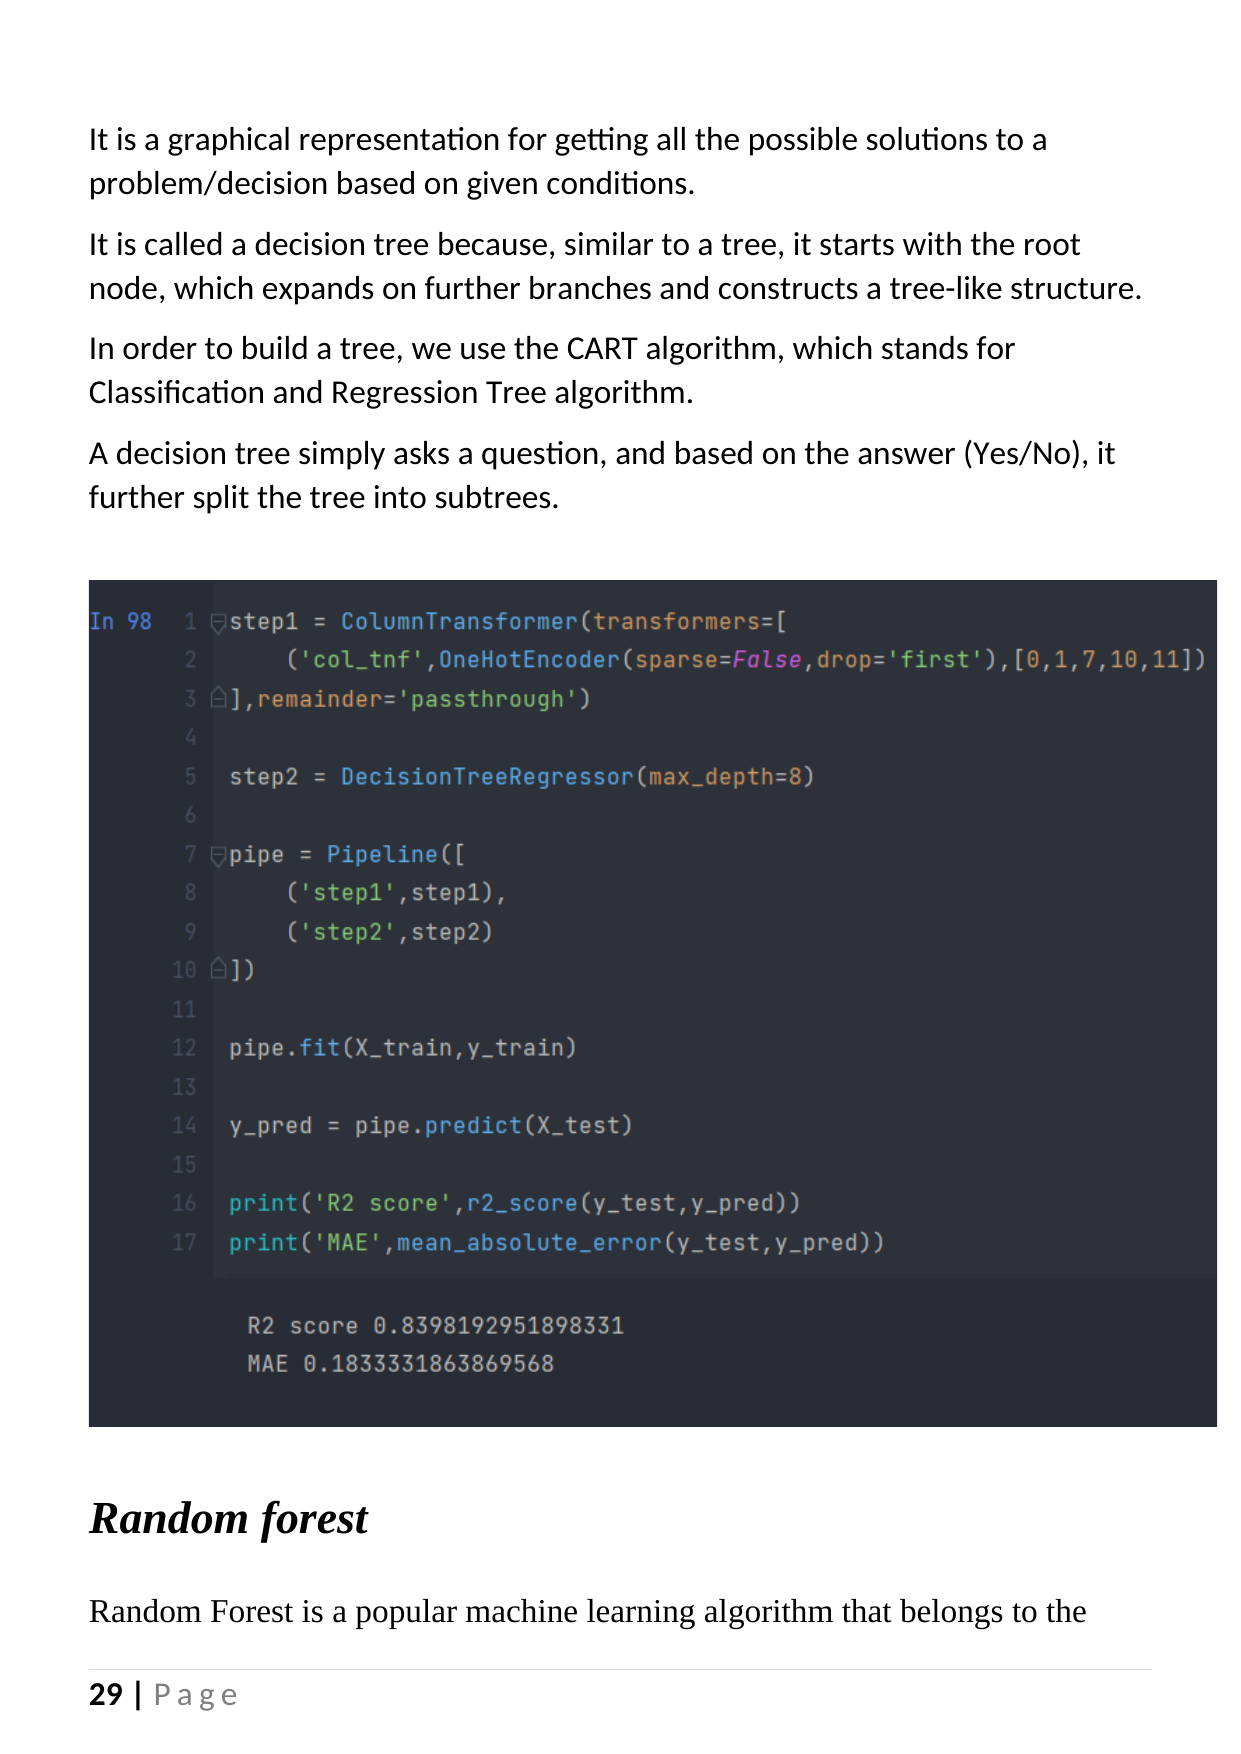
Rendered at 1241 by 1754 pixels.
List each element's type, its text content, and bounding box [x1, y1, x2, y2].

text It is called a decision tree because, similar to a tree, it starts with the root node, which expands on further branches and constructs a tree-like structure. [89, 223, 1152, 307]
text It is a graphical representation for getting all the possible solutions to a problem/decision based on given conditions. [89, 118, 1152, 203]
text A decision tree simply asks a question, and based on the answer (Yes/No), it further split the tree into subtrees. [89, 432, 1152, 517]
text In order to build a tree, we use the CART algorithm, which stands for Classification and Regression Tree algorithm. [89, 327, 1152, 412]
picture [88, 580, 1218, 1427]
subtitle Random forest [89, 1491, 1152, 1543]
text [89, 1548, 1152, 1630]
